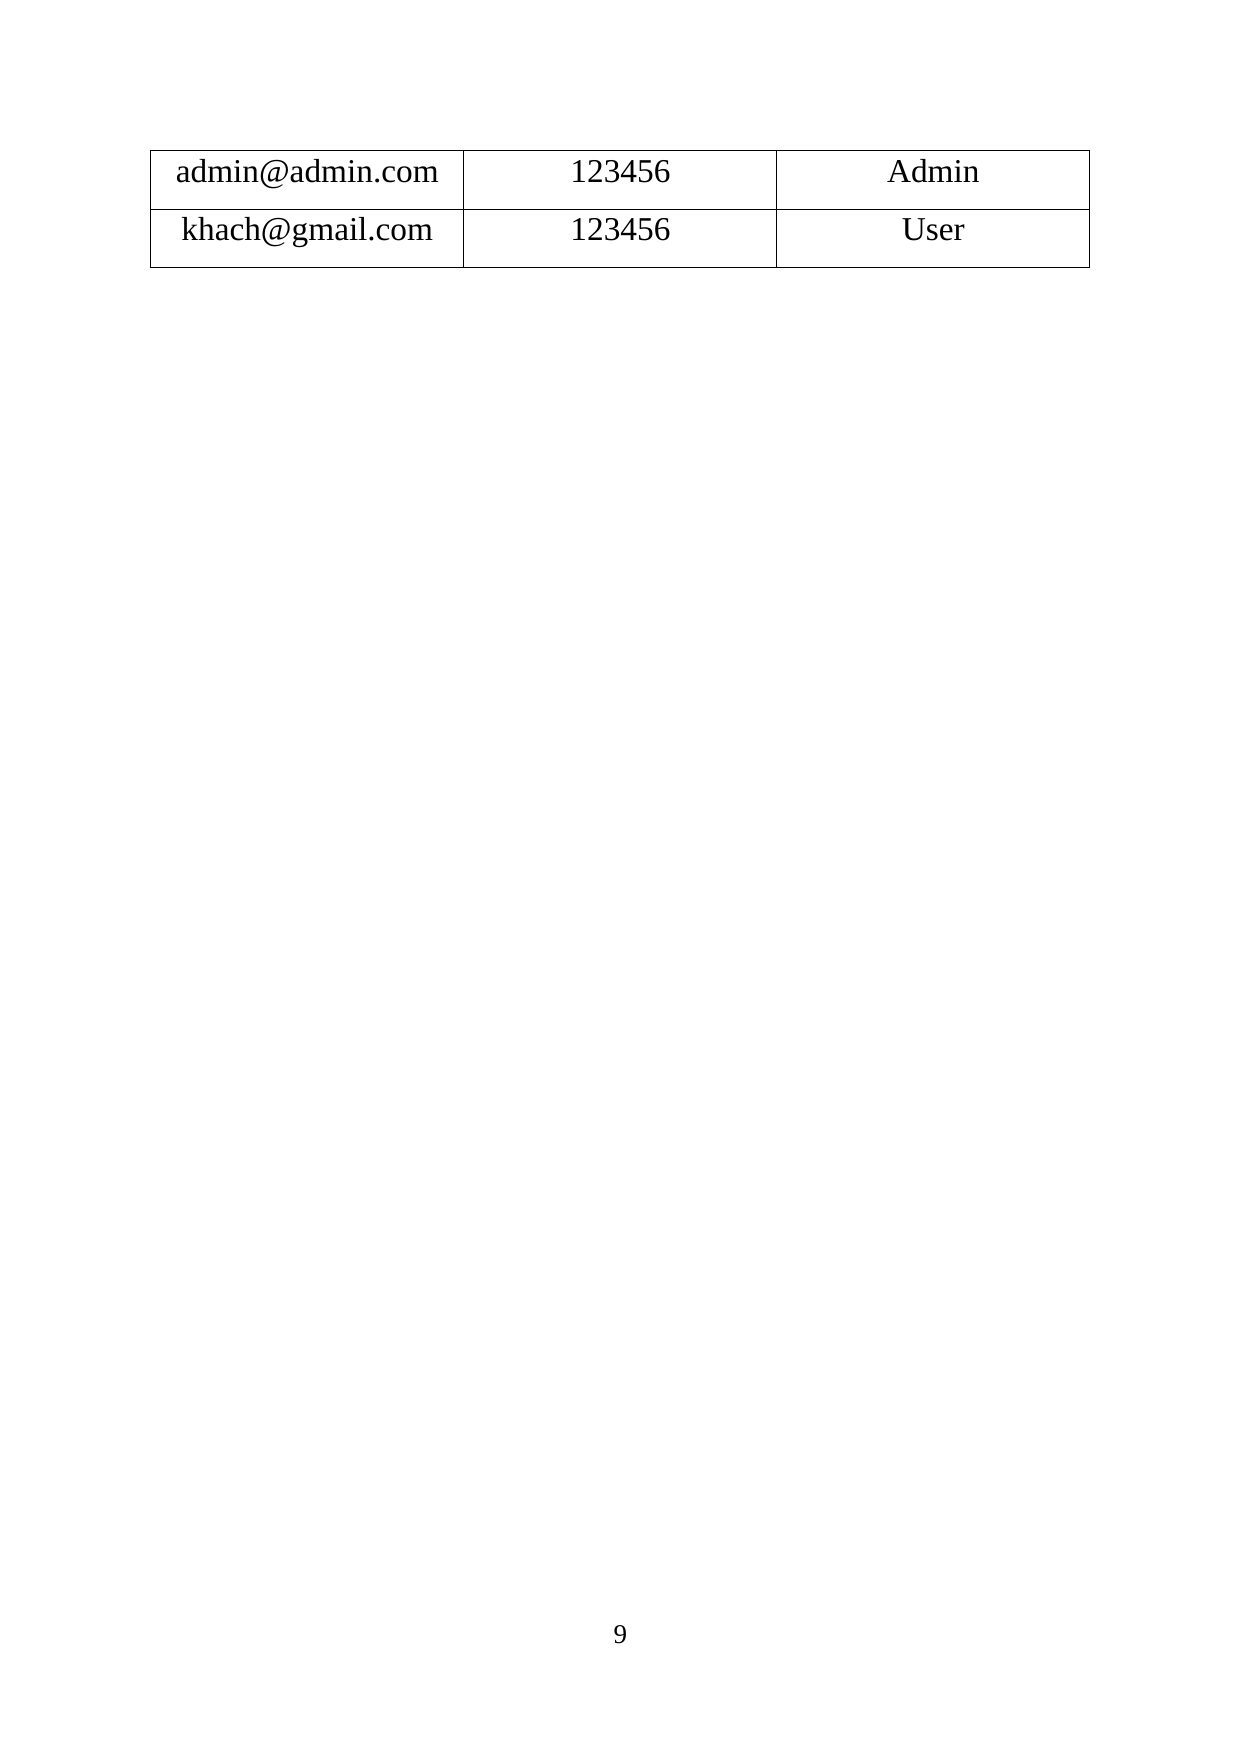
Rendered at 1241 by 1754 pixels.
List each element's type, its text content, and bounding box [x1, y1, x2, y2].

table_cell User [777, 210, 1089, 267]
table_cell 123456 [464, 151, 776, 208]
table_cell 123456 [464, 210, 776, 267]
table_cell khach@gmail.com [151, 210, 463, 267]
table_cell admin@admin.com [151, 151, 463, 208]
table_cell Admin [777, 151, 1089, 208]
